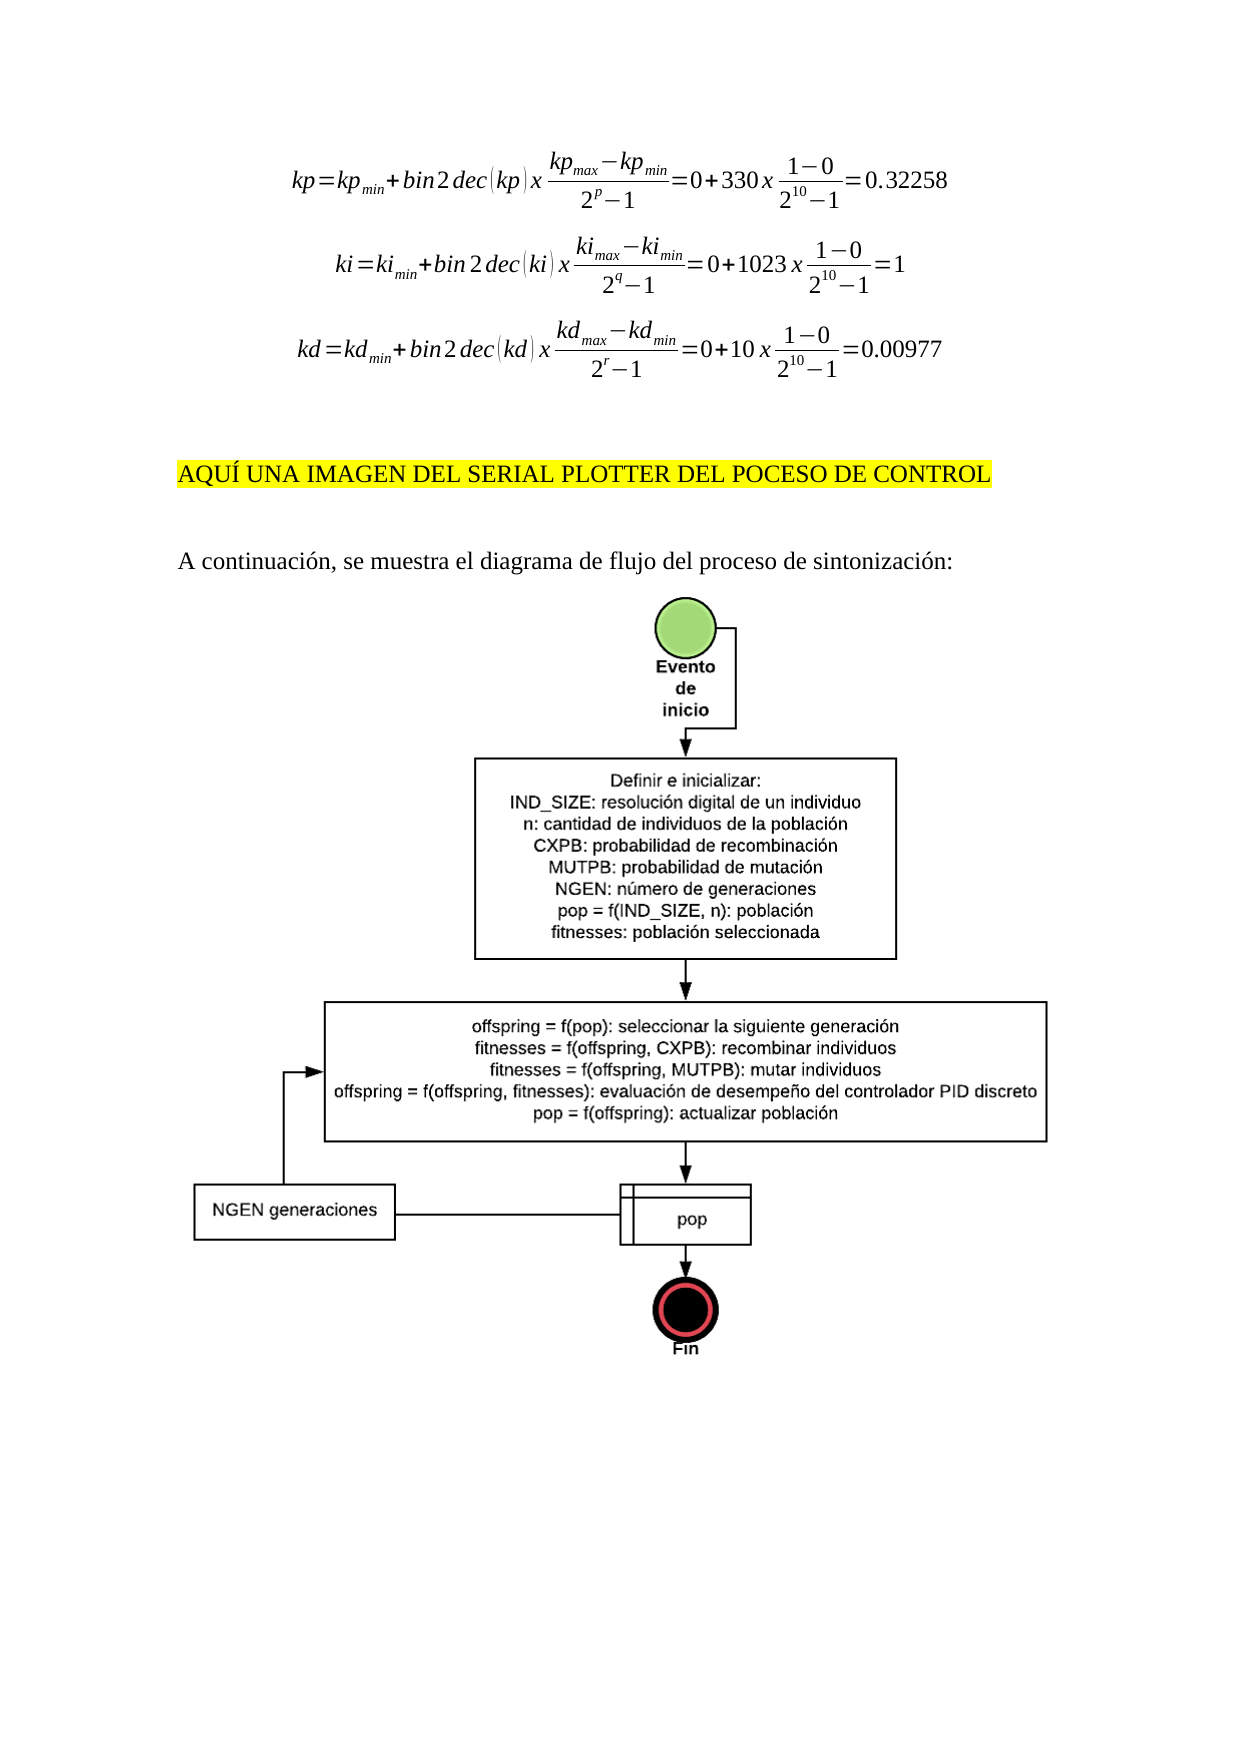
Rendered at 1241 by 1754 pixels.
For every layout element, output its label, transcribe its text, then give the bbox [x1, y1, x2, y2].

text A continuación, se muestra el diagrama de flujo del proceso de sintonización: [177, 546, 1063, 574]
picture [188, 588, 1052, 1364]
text AQUÍ UNA IMAGEN DEL SERIAL PLOTTER DEL POCESO DE CONTROL [177, 459, 1063, 488]
